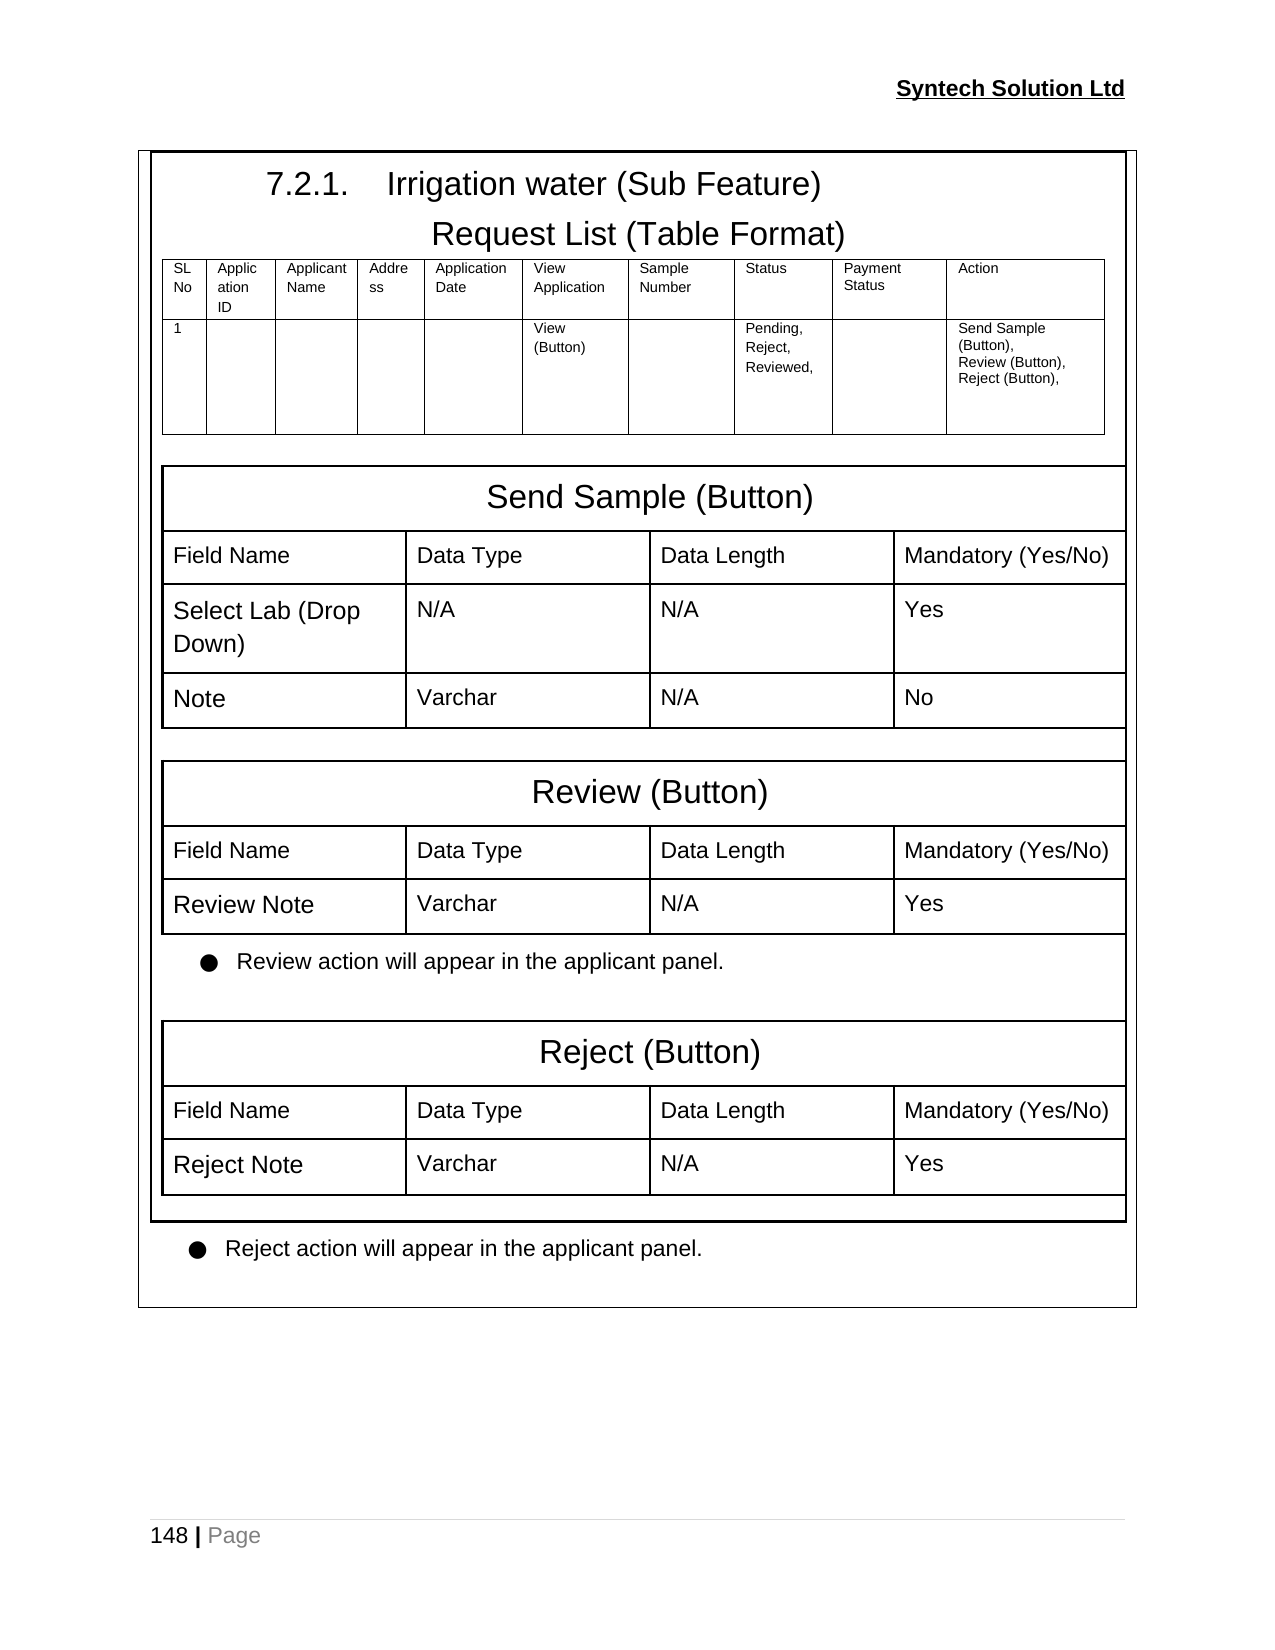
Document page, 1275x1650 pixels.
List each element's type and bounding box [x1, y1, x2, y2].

table_header [139, 151, 1136, 1307]
